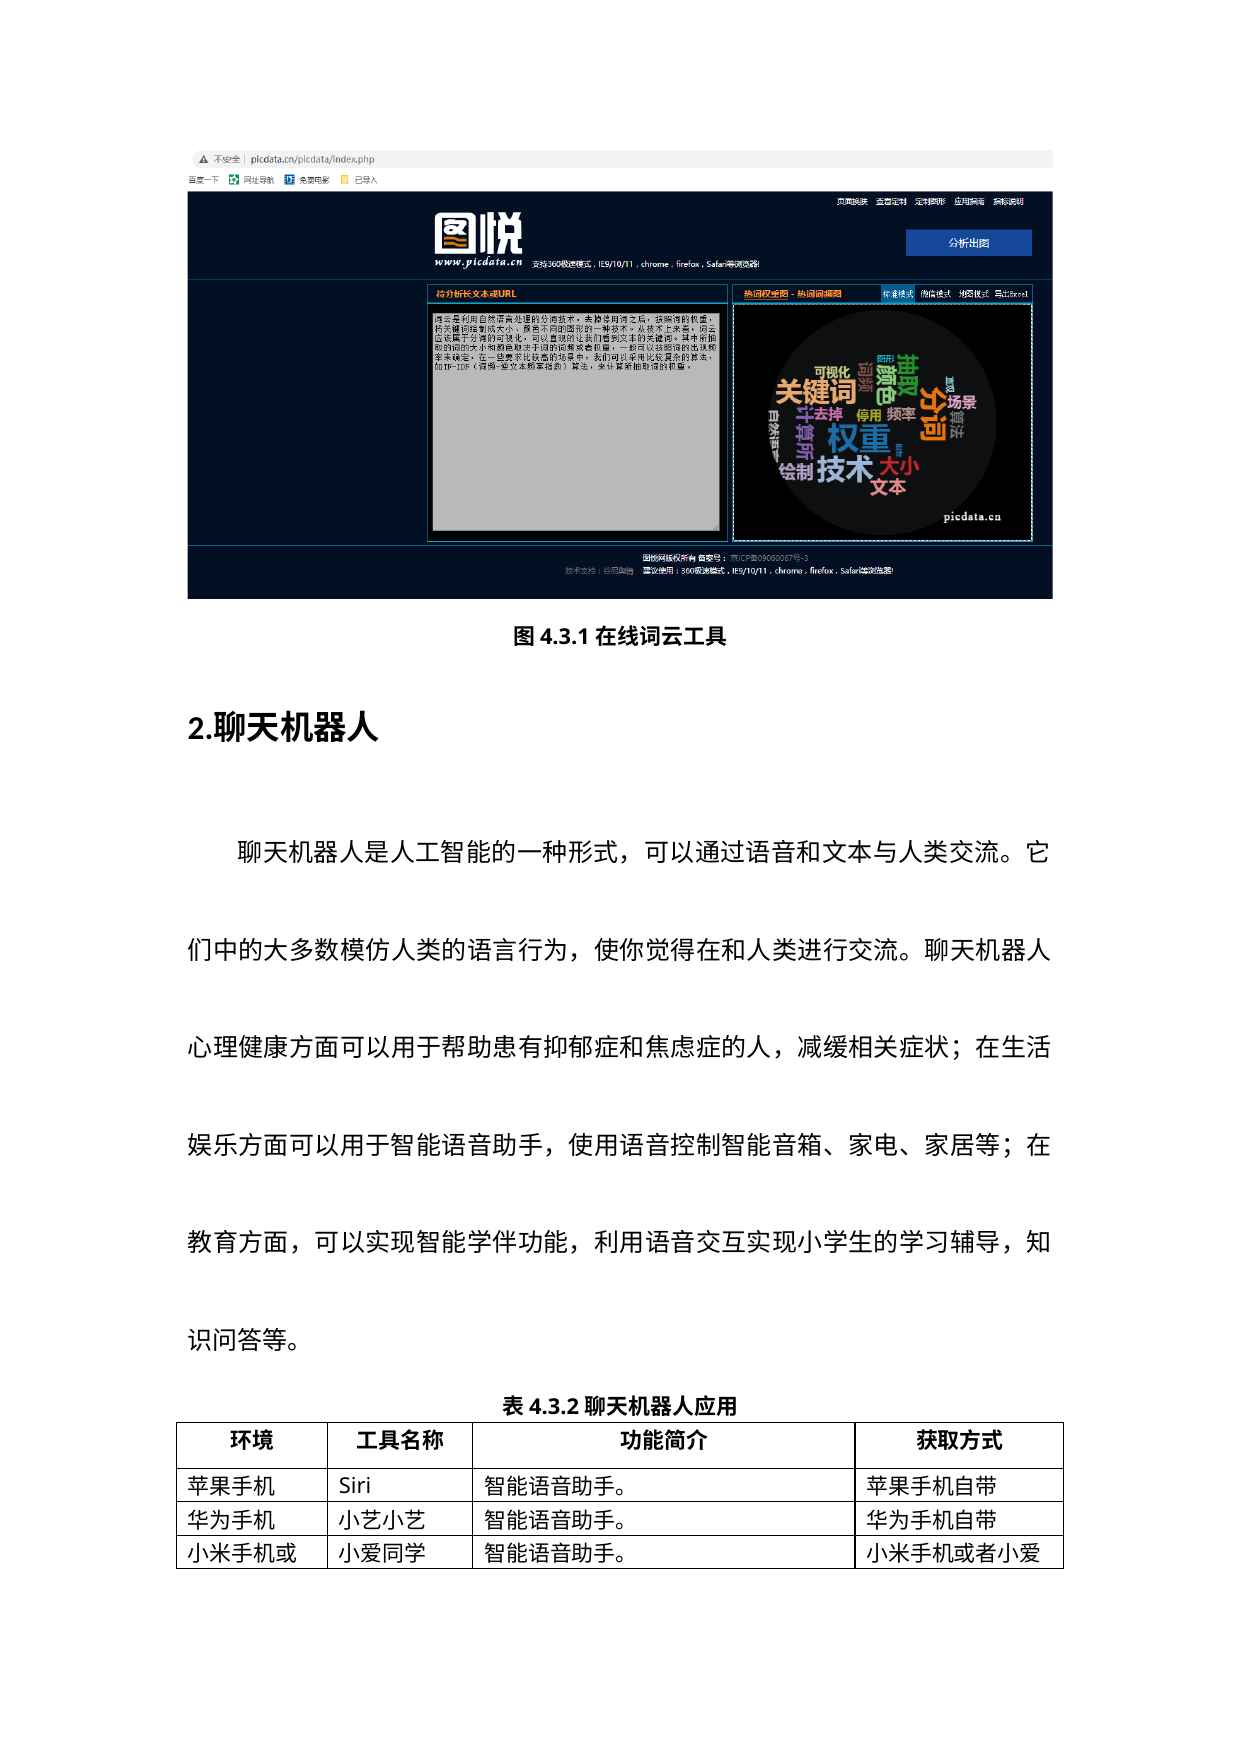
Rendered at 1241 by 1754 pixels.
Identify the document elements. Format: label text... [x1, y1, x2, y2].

table_cell 小米手机或音箱 [177, 1536, 327, 1568]
table_cell 华为手机自带 [856, 1502, 1063, 1535]
table_header 获取方式 [856, 1423, 1063, 1468]
picture [187, 150, 1053, 544]
table_cell 智能语音助手。 [473, 1536, 854, 1568]
table_header 工具名称 [328, 1423, 472, 1468]
list 图4.3.1 在线词云工具 [187, 618, 1053, 651]
table_cell 智能语音助手。 [473, 1469, 854, 1501]
table_cell 华为手机 [177, 1502, 327, 1535]
table_cell Siri [328, 1469, 472, 1501]
table_cell 苹果手机 [177, 1469, 327, 1501]
picture [187, 547, 1053, 599]
table_cell 苹果手机自带 [856, 1469, 1063, 1501]
table_cell 小米手机或者小爱智能音箱 [856, 1536, 1063, 1568]
table_cell 智能语音助手。 [473, 1502, 854, 1535]
table_header 功能简介 [473, 1423, 854, 1468]
list 聊天机器人是人工智能的一种形式，可以通过语音和文本与人类交流。它们中的大多数模仿人类的语言行为，使你觉得在和人类进行交流。聊天机器人心理健康方面可以用于帮助患有抑郁症和焦虑症的人，减缓相关症状；在生活娱乐方面可以用于智能语音助手，使用语音控制智能音箱、家电、家居等；在教育方面，可以实现智能学伴功能，利用语音交互实现小学生的学习辅导，知识问答等。 [187, 818, 1053, 1371]
table_cell 小艺小艺 [328, 1502, 472, 1535]
table_header 环境 [177, 1423, 327, 1468]
subtitle 2.聊天机器人 [187, 694, 1053, 759]
table_cell 小爱同学 [328, 1536, 472, 1568]
text 表4.3.2 聊天机器人应用 [187, 1389, 1053, 1422]
